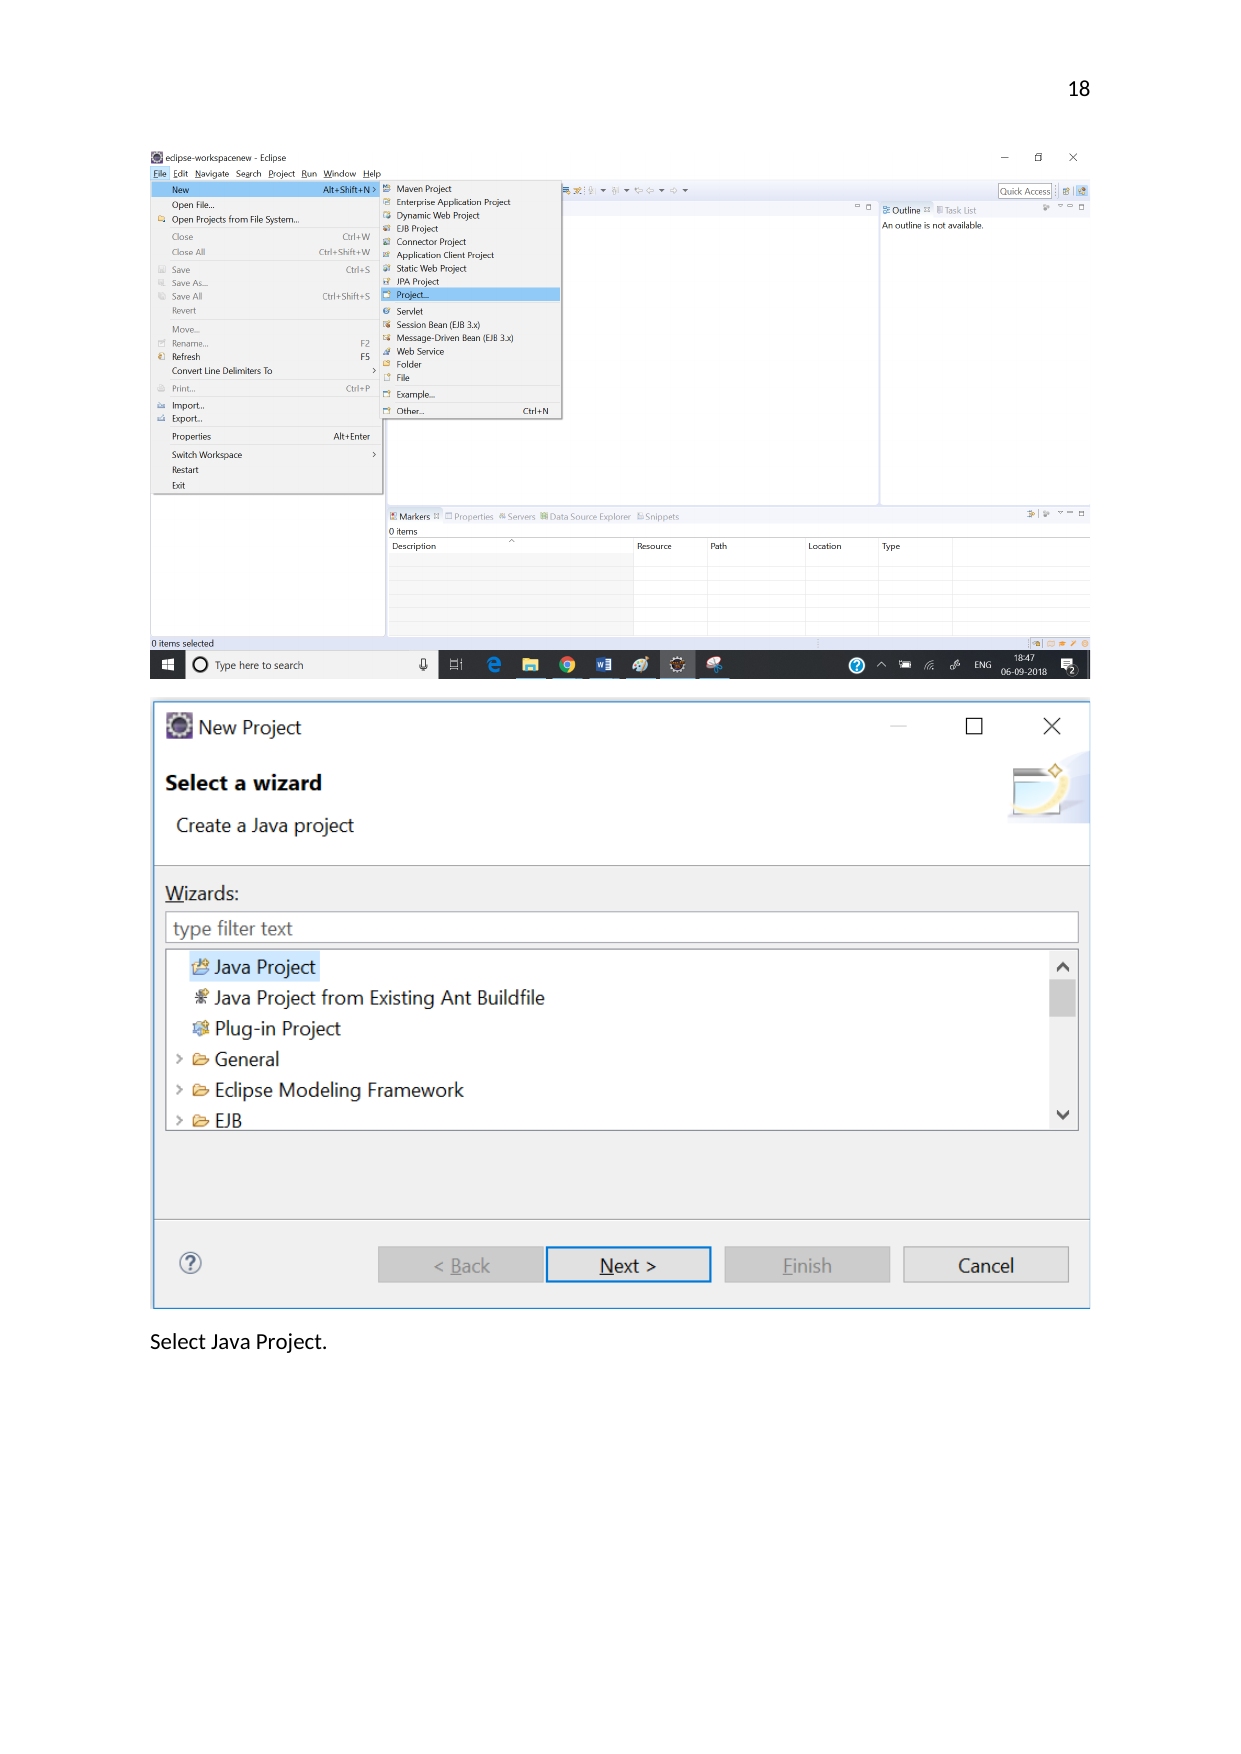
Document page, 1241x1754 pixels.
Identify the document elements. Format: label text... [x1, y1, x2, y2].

picture [150, 150, 1091, 679]
text Select Java Project. [150, 1327, 1090, 1355]
picture [150, 697, 1091, 1309]
